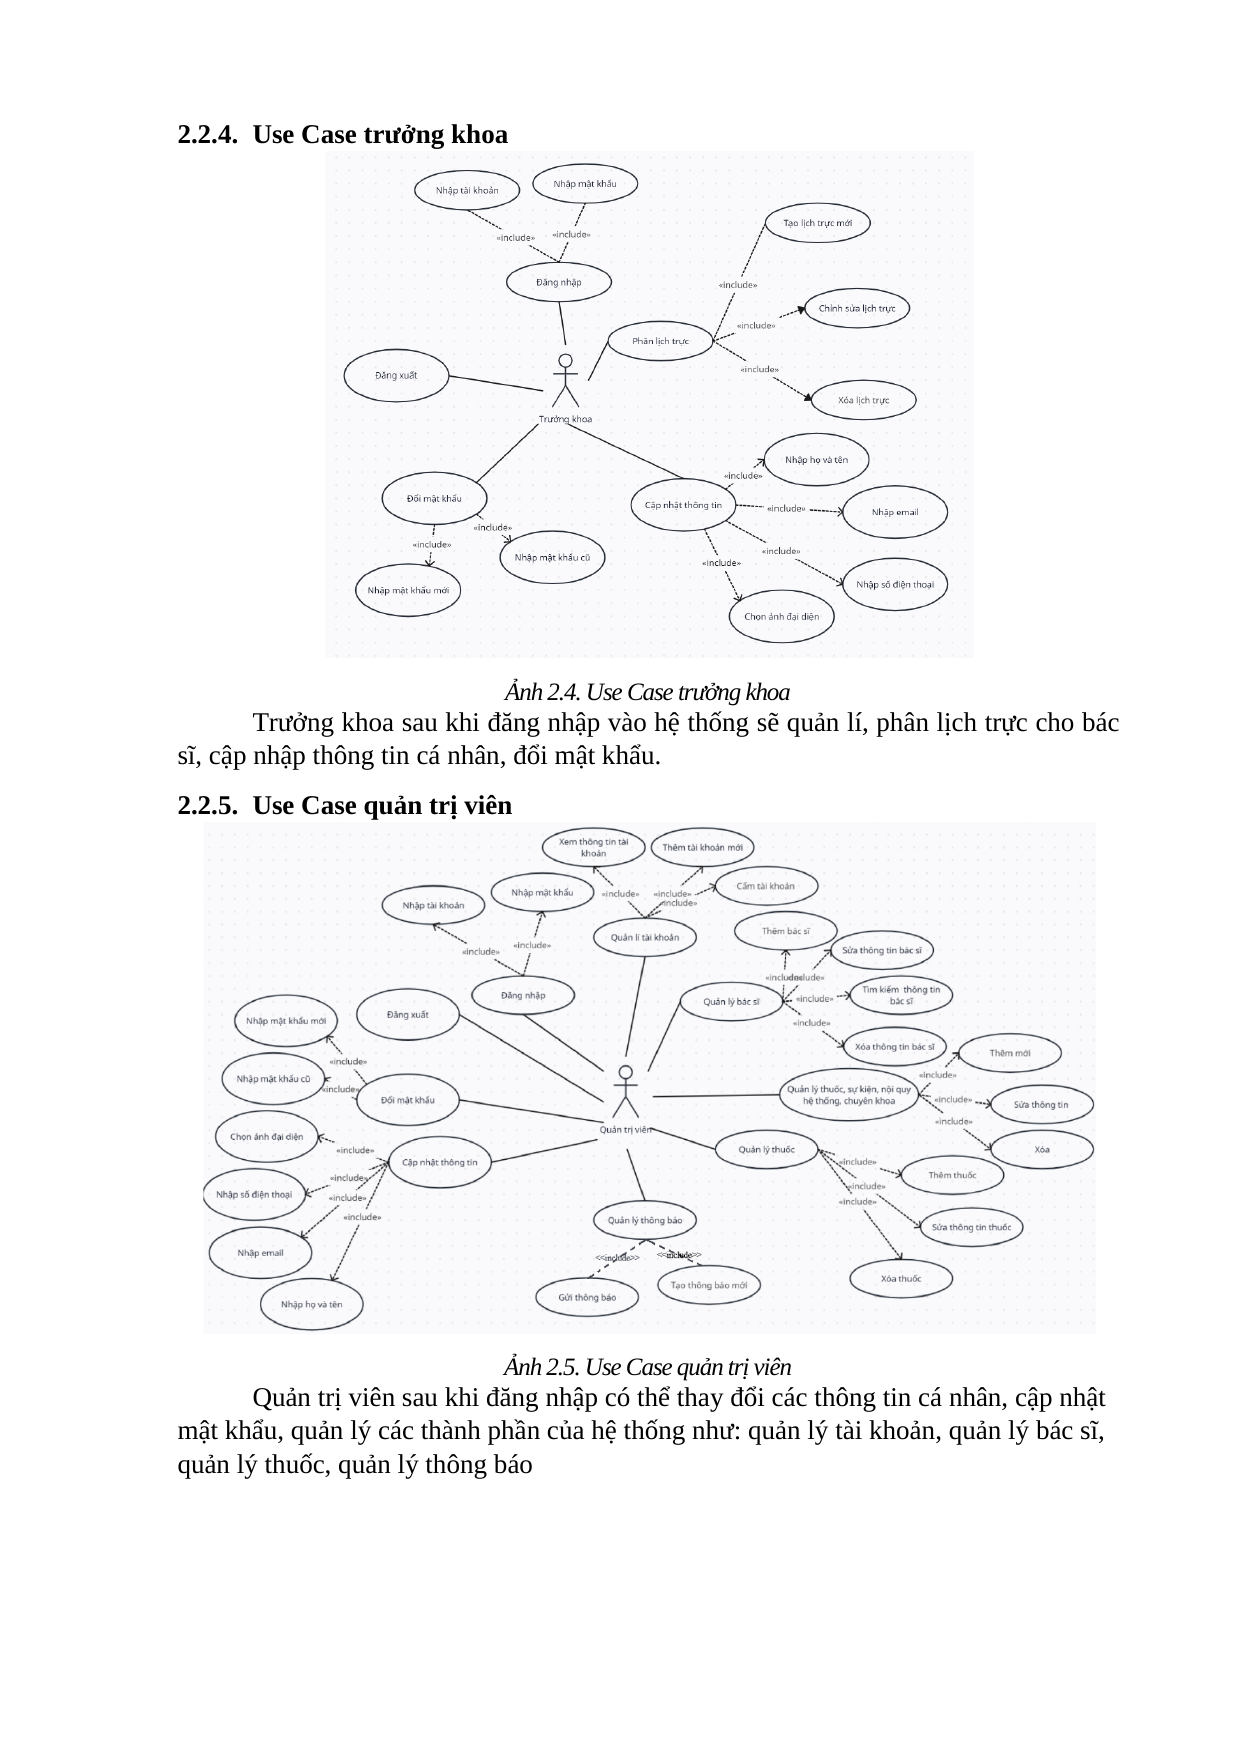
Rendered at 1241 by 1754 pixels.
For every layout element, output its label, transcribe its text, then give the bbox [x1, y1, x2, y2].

subtitle Use Case trưởng khoa [177, 118, 1122, 149]
text Trưởng khoa sau khi đăng nhập vào hệ thống sẽ quản lí, phân lịch trực cho bác sĩ, cập nhập thông tin cá nhân, đổi mật khẩu. [177, 706, 1122, 770]
text Quản trị viên sau khi đăng nhập có thể thay đổi các thông tin cá nhân, cập nhật mật khẩu, quản lý các thành phần của hệ thống như: quản lý tài khoản, quản lý bác sĩ, quản lý thuốc, quản lý thông báo [177, 1381, 1122, 1479]
picture [325, 151, 974, 658]
title Ảnh 2.4. Use Case trưởng khoa [177, 677, 1122, 706]
title Ảnh 2.5. Use Case quản trị viên [177, 1352, 1122, 1381]
subtitle Use Case quản trị viên [177, 789, 1122, 821]
picture [203, 822, 1096, 1334]
